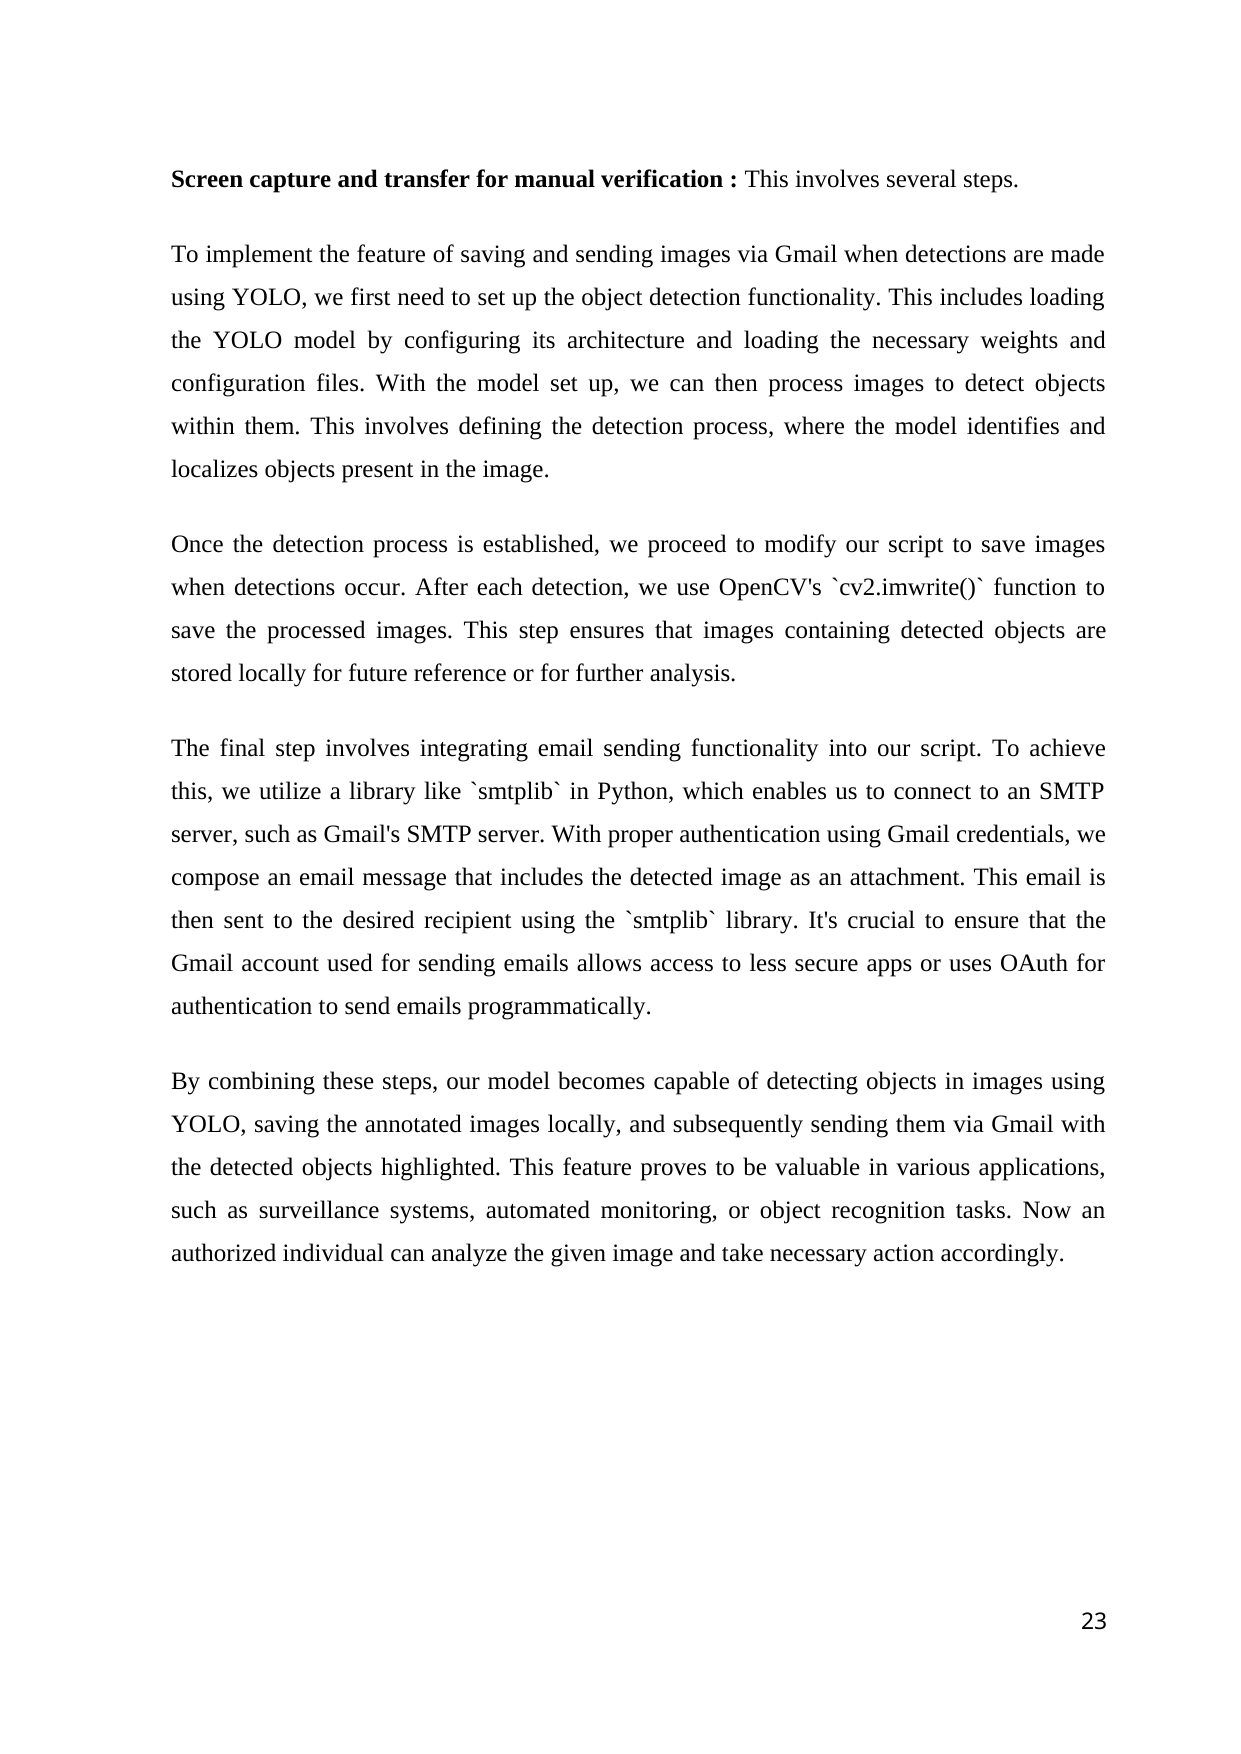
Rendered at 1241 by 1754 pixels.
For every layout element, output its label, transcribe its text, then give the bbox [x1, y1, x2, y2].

text The final step involves integrating email sending functionality into our script. To achieve this, we utilize a library like `smtplib` in Python, which enables us to connect to an SMTP server, such as Gmail's SMTP server. With proper authentication using Gmail credentials, we compose an email message that includes the detected image as an attachment. This email is then sent to the desired recipient using the `smtplib` library. It's crucial to ensure that the Gmail account used for sending emails allows access to less secure apps or uses OAuth for authentication to send emails programmatically. [171, 733, 1107, 1020]
text Screen capture and transfer for manual verification : This involves several steps. [171, 164, 1107, 193]
text To implement the feature of saving and sending images via Gmail when detections are made using YOLO, we first need to set up the object detection functionality. This includes loading the YOLO model by configuring its architecture and loading the necessary weights and configuration files. With the model set up, we can then process images to detect objects within them. This involves defining the detection process, where the model identifies and localizes objects present in the image. [171, 239, 1107, 483]
text Once the detection process is established, we proceed to modify our script to save images when detections occur. After each detection, we use OpenCV's `cv2.imwrite()` function to save the processed images. This step ensures that images containing detected objects are stored locally for future reference or for further analysis. [171, 529, 1107, 687]
text By combining these steps, our model becomes capable of detecting objects in images using YOLO, saving the annotated images locally, and subsequently sending them via Gmail with the detected objects highlighted. This feature proves to be valuable in various applications, such as surveillance systems, automated monitoring, or object recognition tasks. Now an authorized individual can analyze the given image and take necessary action accordingly. [171, 1066, 1107, 1267]
